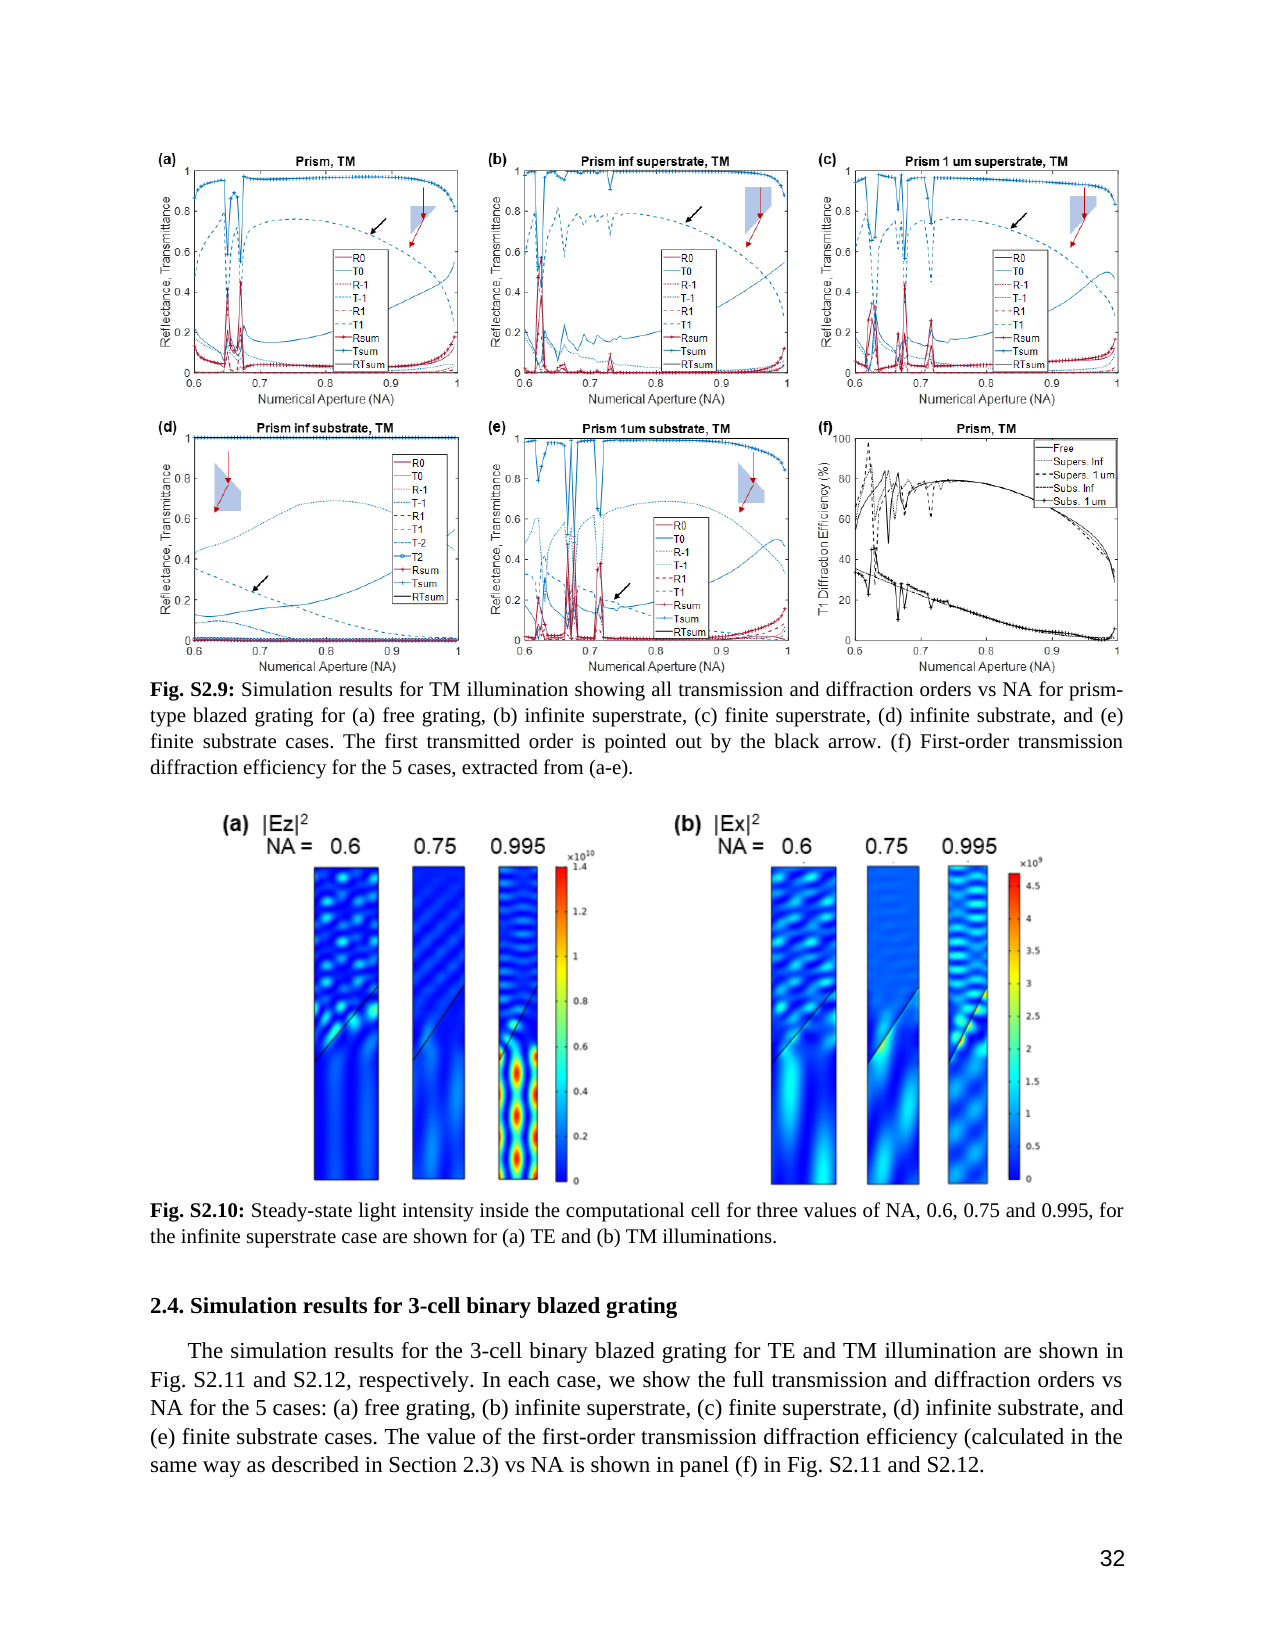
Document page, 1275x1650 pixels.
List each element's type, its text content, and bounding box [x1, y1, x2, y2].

text The simulation results for the 3-cell binary blazed grating for TE and TM illumination are shown in Fig. S2.11 and S2.12, respectively. In each case, we show the full transmission and diffraction orders vs NA for the 5 cases: (a) free grating, (b) infinite superstrate, (c) finite superstrate, (d) infinite substrate, and (e) finite substrate cases. The value of the first-order transmission diffraction efficiency (calculated in the same way as described in Section 2.3) vs NA is shown in panel (f) in Fig. S2.11 and S2.12. [150, 1337, 1125, 1477]
text 2.4. Simulation results for 3-cell binary blazed grating [150, 1292, 1125, 1319]
text Fig. S2.9: Simulation results for TM illumination showing all transmission and diffraction orders vs NA for prism-type blazed grating for (a) free grating, (b) infinite superstrate, (c) finite superstrate, (d) infinite substrate, and (e) finite substrate cases. The first transmitted order is pointed out by the black arrow. (f) First-order transmission diffraction efficiency for the 5 cases, extracted from (a-e). [150, 677, 1125, 779]
text Fig. S2.10: Steady-state light intensity inside the computational cell for three values of NA, 0.6, 0.75 and 0.995, for the infinite superstrate case are shown for (a) TE and (b) TM illuminations. [150, 1198, 1125, 1248]
picture [217, 806, 1059, 1196]
picture [150, 150, 1125, 676]
